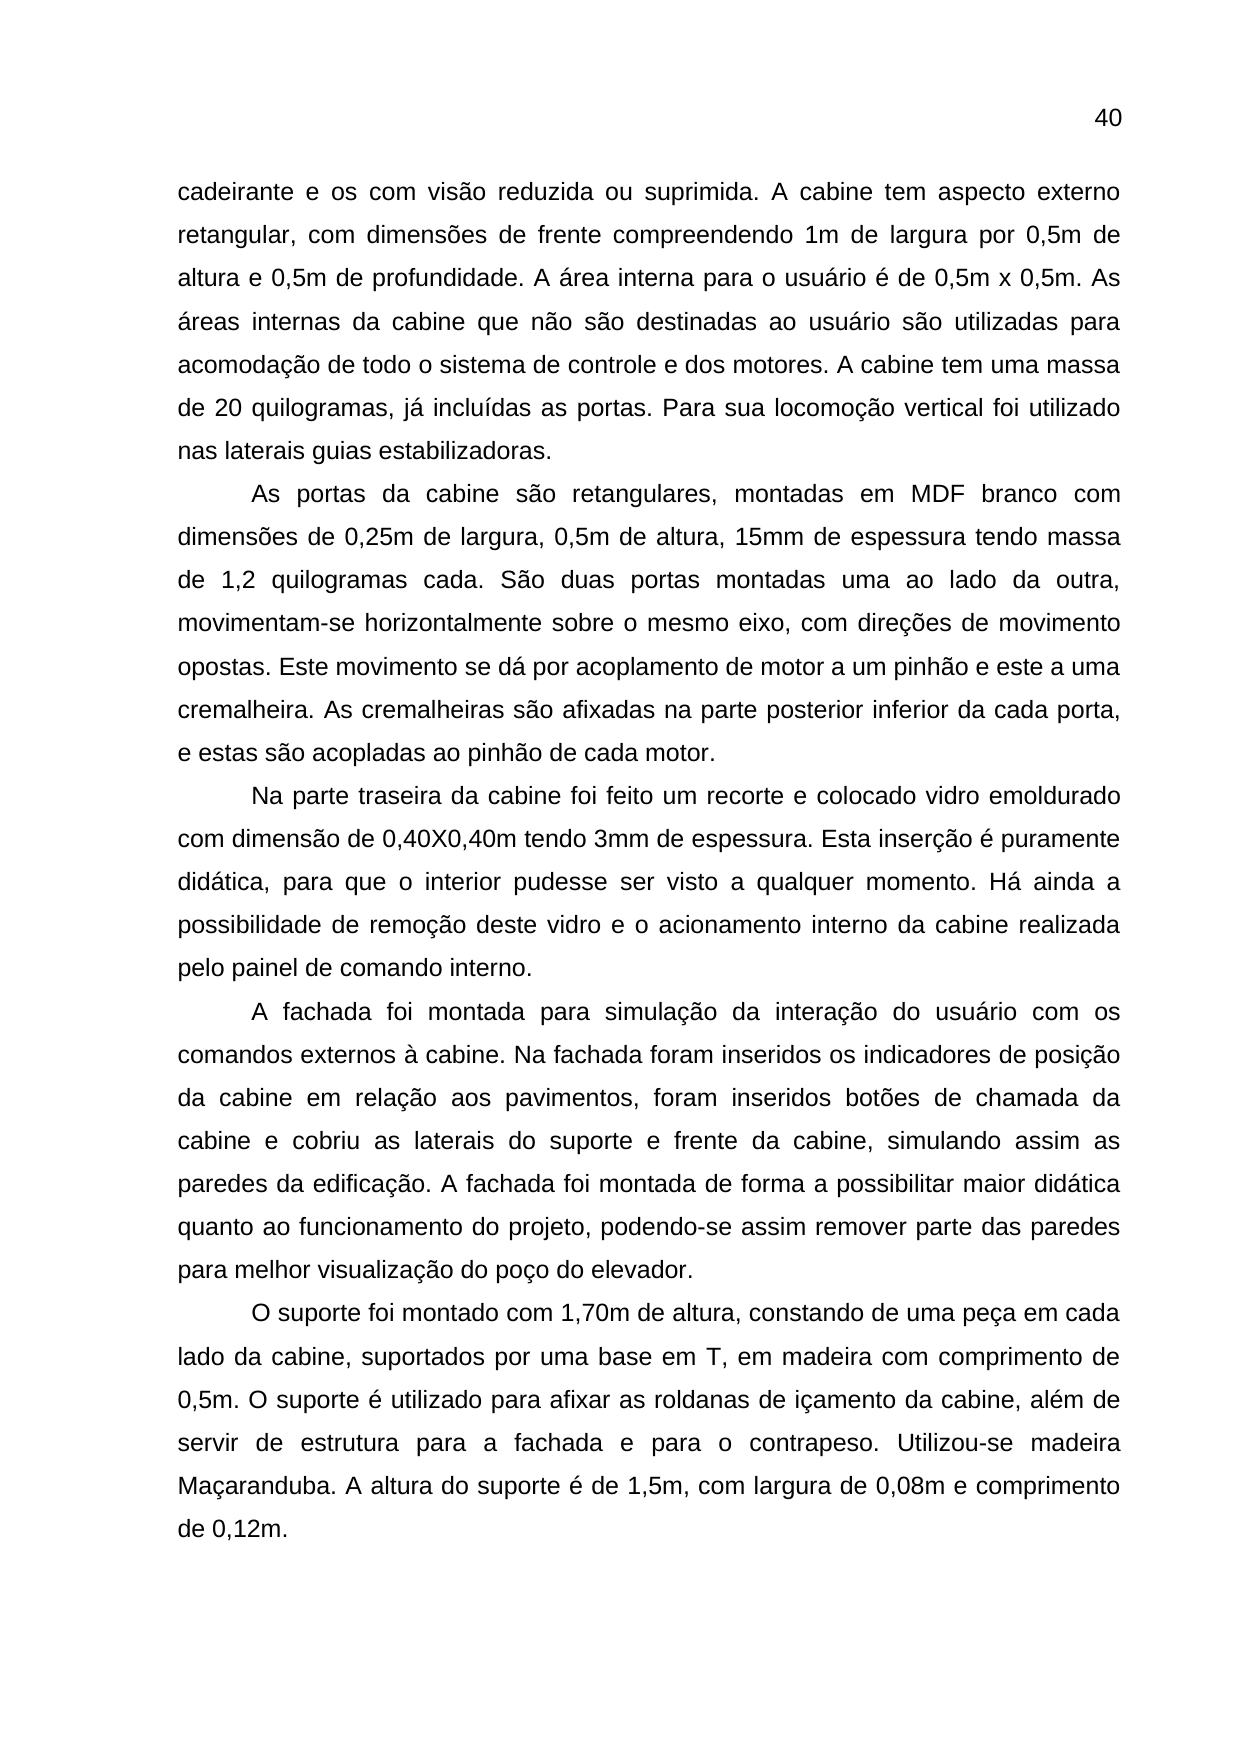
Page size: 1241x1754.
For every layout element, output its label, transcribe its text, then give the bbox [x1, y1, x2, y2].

text O suporte foi montado com 1,70m de altura, constando de uma peça em cada lado da cabine, suportados por uma base em T, em madeira com comprimento de 0,5m. O suporte é utilizado para afixar as roldanas de içamento da cabine, além de servir de estrutura para a fachada e para o contrapeso. Utilizou-se madeira Maçaranduba. A altura do suporte é de 1,5m, com largura de 0,08m e comprimento de 0,12m. [177, 1298, 1122, 1543]
text Na parte traseira da cabine foi feito um recorte e colocado vidro emoldurado com dimensão de 0,40X0,40m tendo 3mm de espessura. Esta inserção é puramente didática, para que o interior pudesse ser visto a qualquer momento. Há ainda a possibilidade de remoção deste vidro e o acionamento interno da cabine realizada pelo painel de comando interno. [177, 781, 1122, 982]
text As portas da cabine são retangulares, montadas em MDF branco com dimensões de 0,25m de largura, 0,5m de altura, 15mm de espessura tendo massa de 1,2 quilogramas cada. São duas portas montadas uma ao lado da outra, movimentam-se horizontalmente sobre o mesmo eixo, com direções de movimento opostas. Este movimento se dá por acoplamento de motor a um pinhão e este a uma cremalheira. As cremalheiras são afixadas na parte posterior inferior da cada porta, e estas são acopladas ao pinhão de cada motor. [177, 479, 1122, 767]
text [177, 177, 1122, 465]
text A fachada foi montada para simulação da interação do usuário com os comandos externos à cabine. Na fachada foram inseridos os indicadores de posição da cabine em relação aos pavimentos, foram inseridos botões de chamada da cabine e cobriu as laterais do suporte e frente da cabine, simulando assim as paredes da edificação. A fachada foi montada de forma a possibilitar maior didática quanto ao funcionamento do projeto, podendo-se assim remover parte das paredes para melhor visualização do poço do elevador. [177, 997, 1122, 1284]
